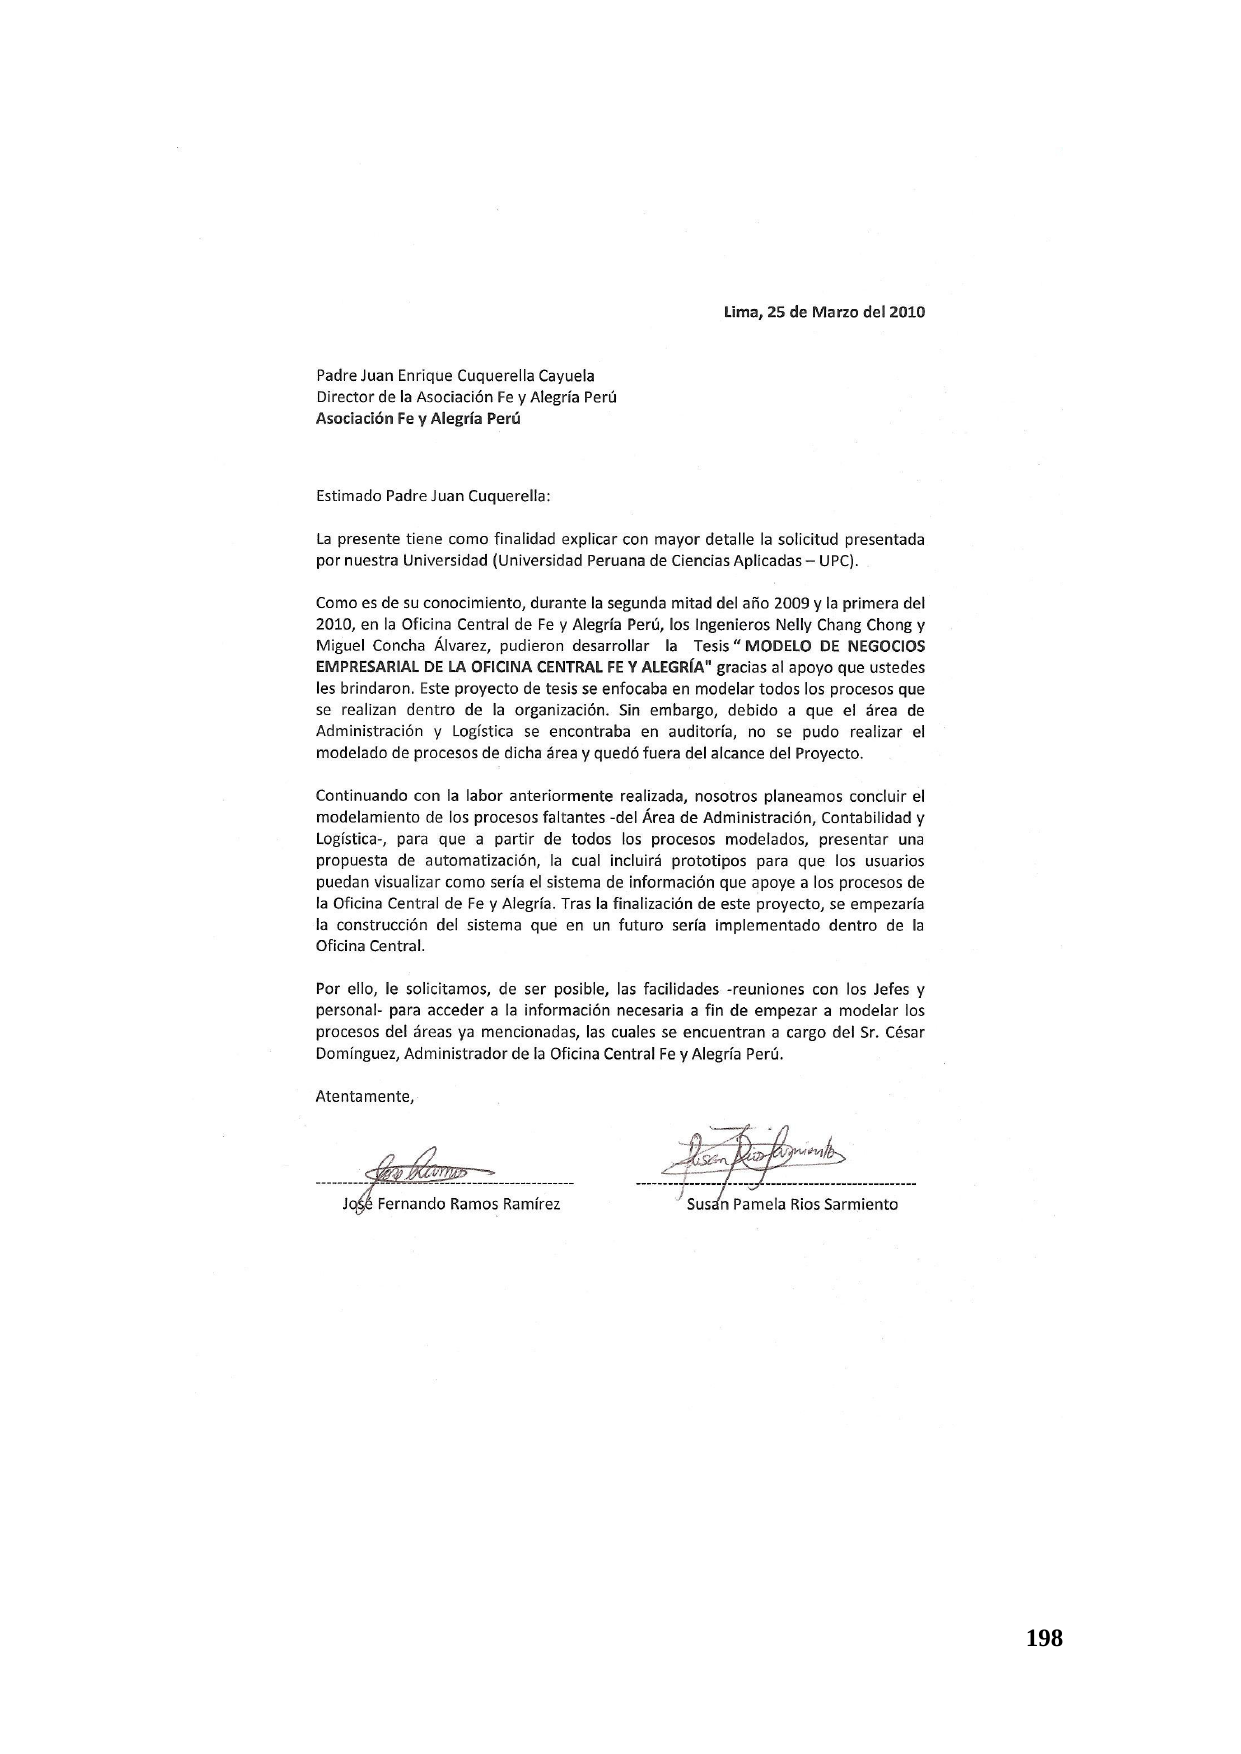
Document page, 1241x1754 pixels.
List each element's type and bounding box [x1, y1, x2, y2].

picture [177, 147, 1063, 1428]
